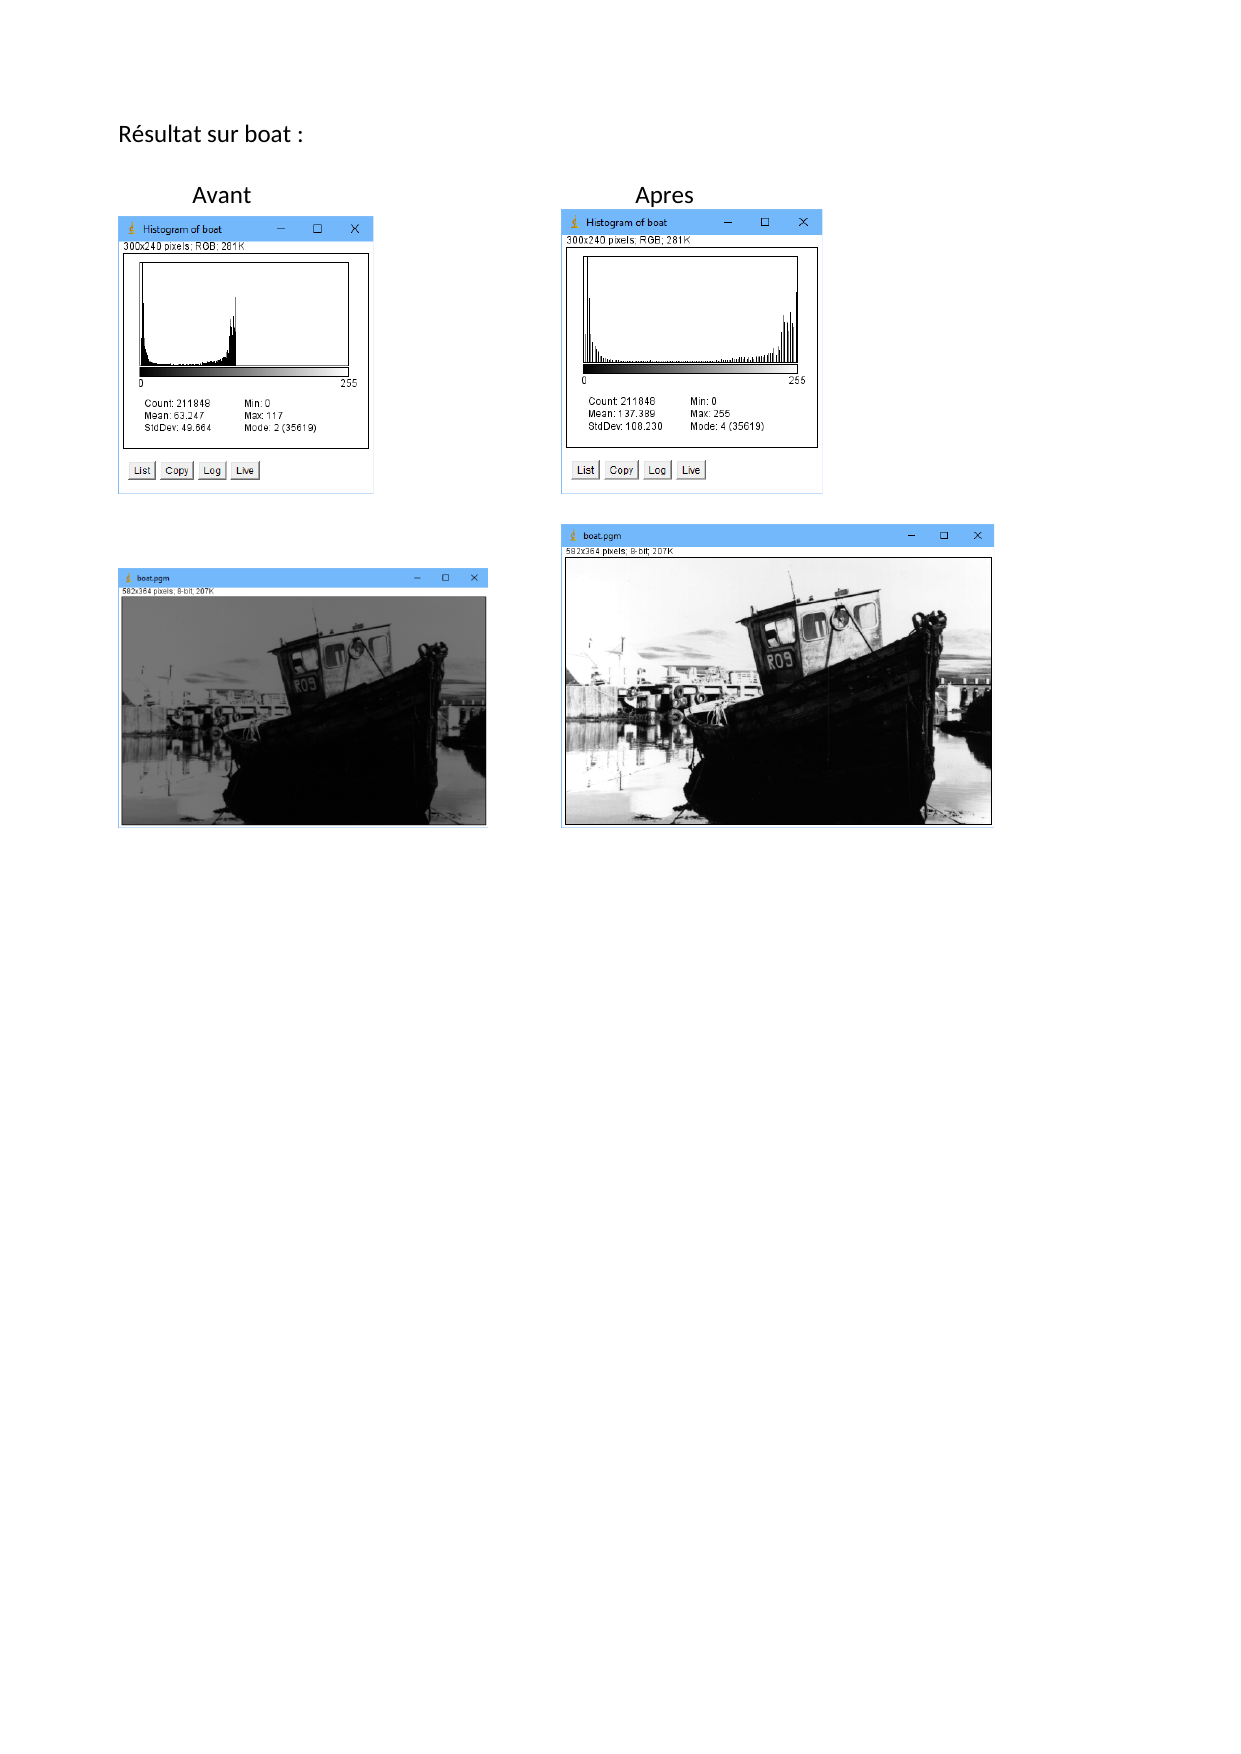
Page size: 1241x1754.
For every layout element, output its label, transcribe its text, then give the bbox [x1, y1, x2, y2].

picture [561, 209, 823, 494]
text Avant Apres [118, 179, 1122, 210]
picture [561, 524, 995, 828]
picture [118, 216, 374, 494]
picture [118, 568, 488, 828]
text Résultat sur boat : [118, 118, 1122, 149]
